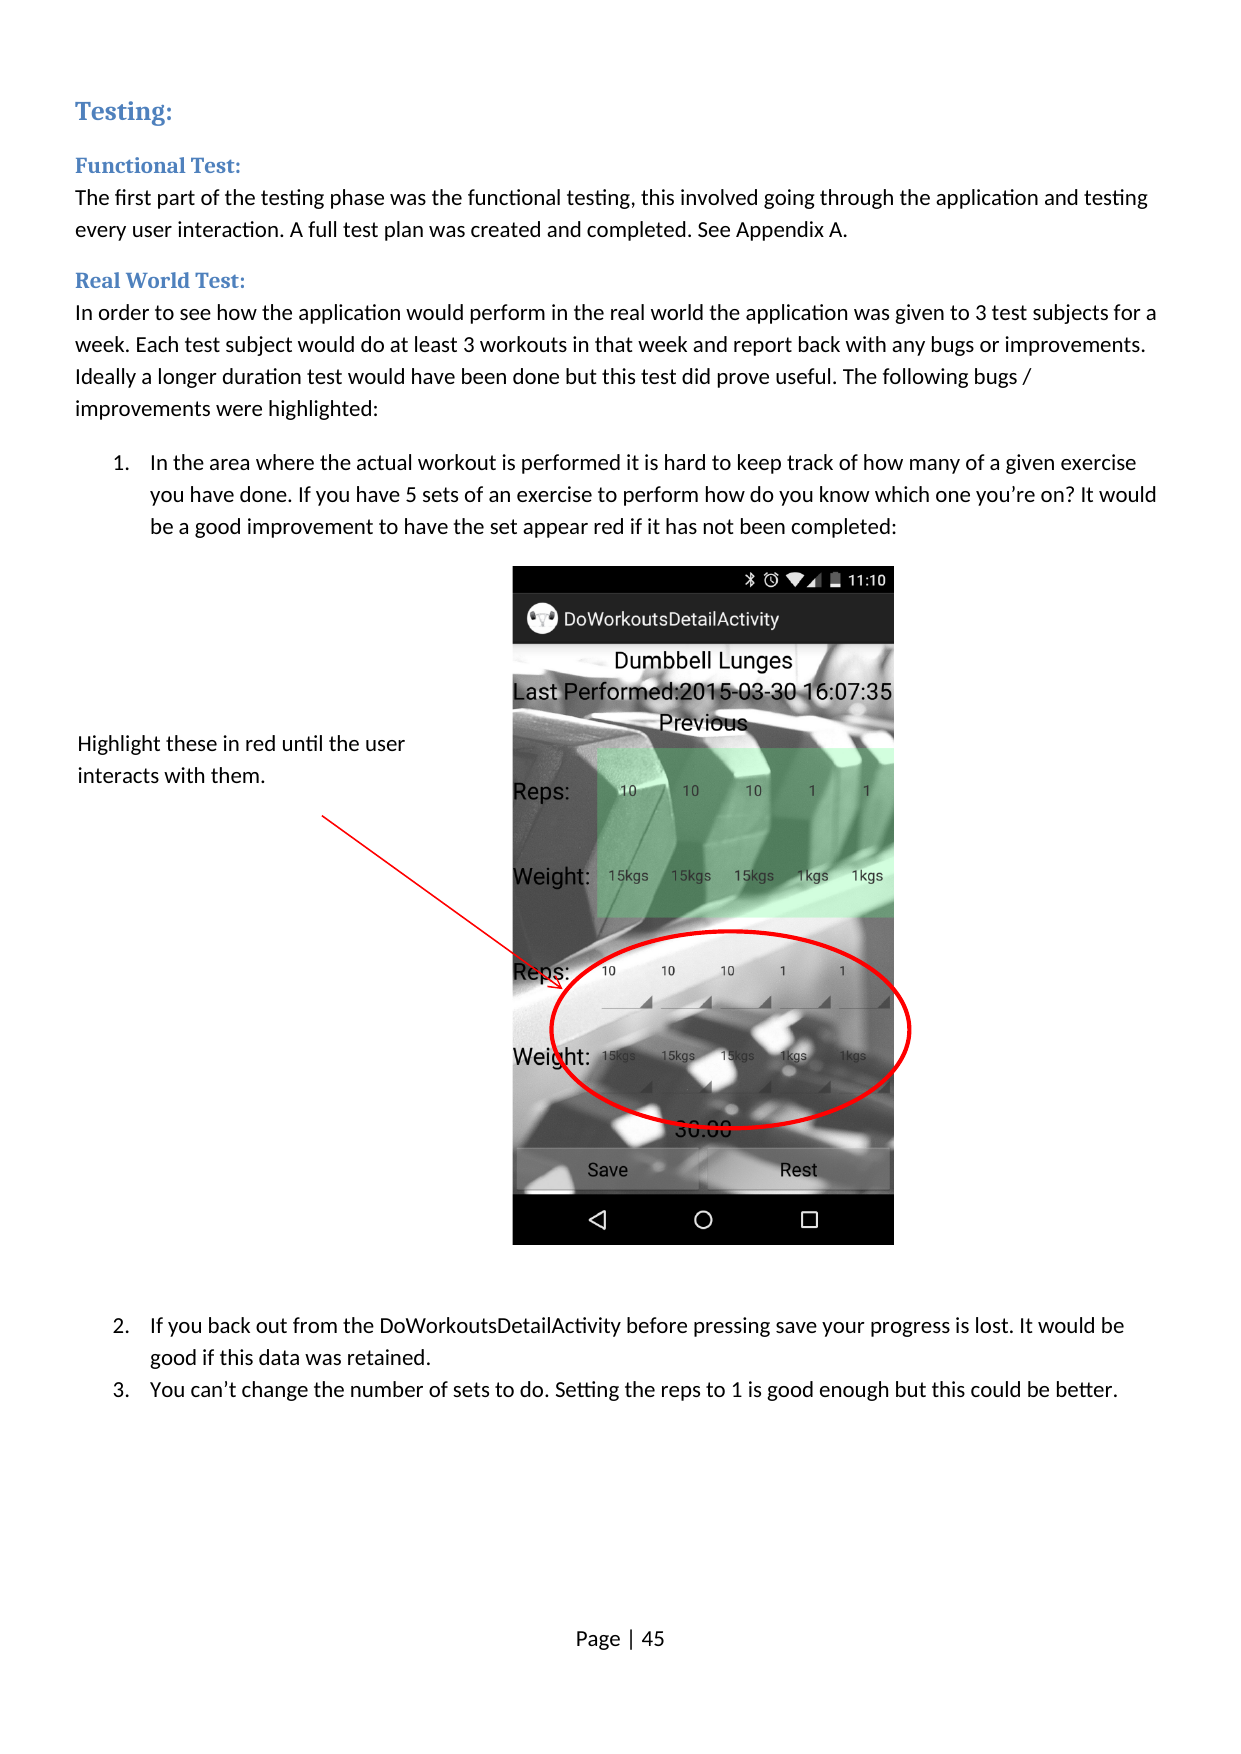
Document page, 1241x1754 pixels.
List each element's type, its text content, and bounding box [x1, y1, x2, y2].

text In order to see how the application would perform in the real world the application was given to 3 test subjects for a week. Each test subject would do at least 3 workouts in that week and report back with any bugs or improvements. Ideally a longer duration test would have been done but this test did prove useful. The following bugs / improvements were highlighted: [75, 298, 1165, 423]
picture [554, 934, 894, 1126]
subtitle Functional Test: [75, 152, 1165, 179]
subtitle Testing: [75, 96, 1165, 127]
text The first part of the testing phase was the functional testing, this involved going through the application and testing every user interaction. A full test plan was created and completed. See Appendix A. [75, 183, 1165, 243]
picture [512, 566, 894, 1245]
list If you back out from the DoWorkoutsDetailActivity before pressing save your progress is lost. It would be good if this data was retained. [112, 1311, 1165, 1371]
list In the area where the actual workout is performed it is hard to keep track of how many of a given exercise you have done. If you have 5 sets of an exercise to perform how do you know which one you’re on? It would be a good improvement to have the set appear red if it has not been completed: [112, 448, 1165, 540]
subtitle Real World Test: [75, 268, 1165, 294]
list You can’t change the number of sets to do. Setting the reps to 1 is good enough but this could be better. [112, 1375, 1165, 1403]
